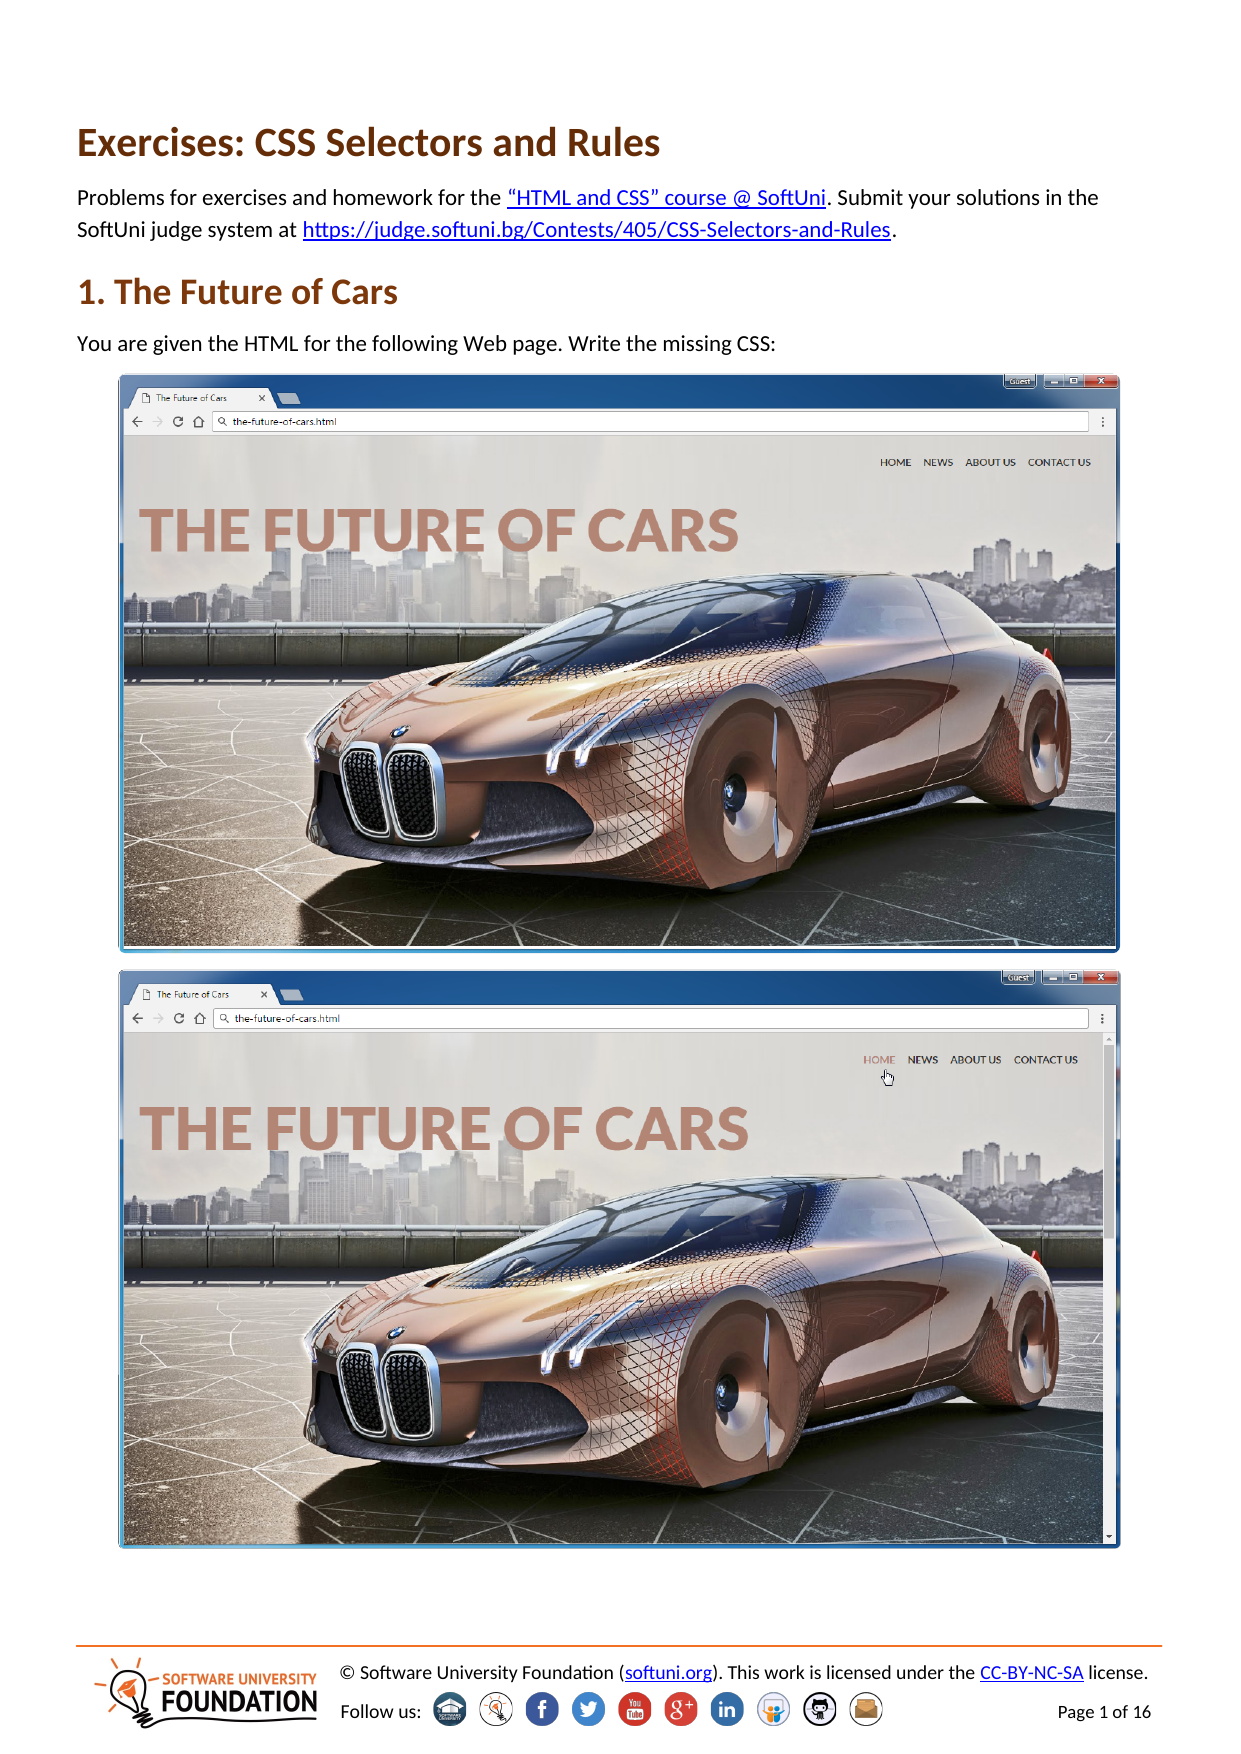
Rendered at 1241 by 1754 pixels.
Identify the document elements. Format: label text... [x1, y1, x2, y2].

text Problems for exercises and homework for the “HTML and CSS” course @ SoftUni. Submit your solutions in the SoftUni judge system at https://judge.softuni.bg/Contests/405/CSS-Selectors-and-Rules. [77, 183, 1163, 243]
text You are given the HTML for the following Web page. Write the missing CSS: [77, 329, 1163, 357]
picture [803, 1692, 837, 1726]
picture [433, 1692, 467, 1726]
picture [618, 1692, 652, 1726]
picture [118, 969, 1121, 1549]
picture [664, 1692, 698, 1726]
picture [479, 1692, 513, 1726]
picture [525, 1692, 559, 1726]
picture [572, 1692, 605, 1726]
picture [93, 1656, 317, 1729]
picture [118, 373, 1121, 954]
picture [849, 1692, 883, 1726]
picture [710, 1692, 744, 1726]
subtitle Exercises: CSS Selectors and Rules [77, 116, 1163, 167]
subtitle The Future of Cars [77, 268, 1163, 314]
picture [757, 1692, 790, 1726]
